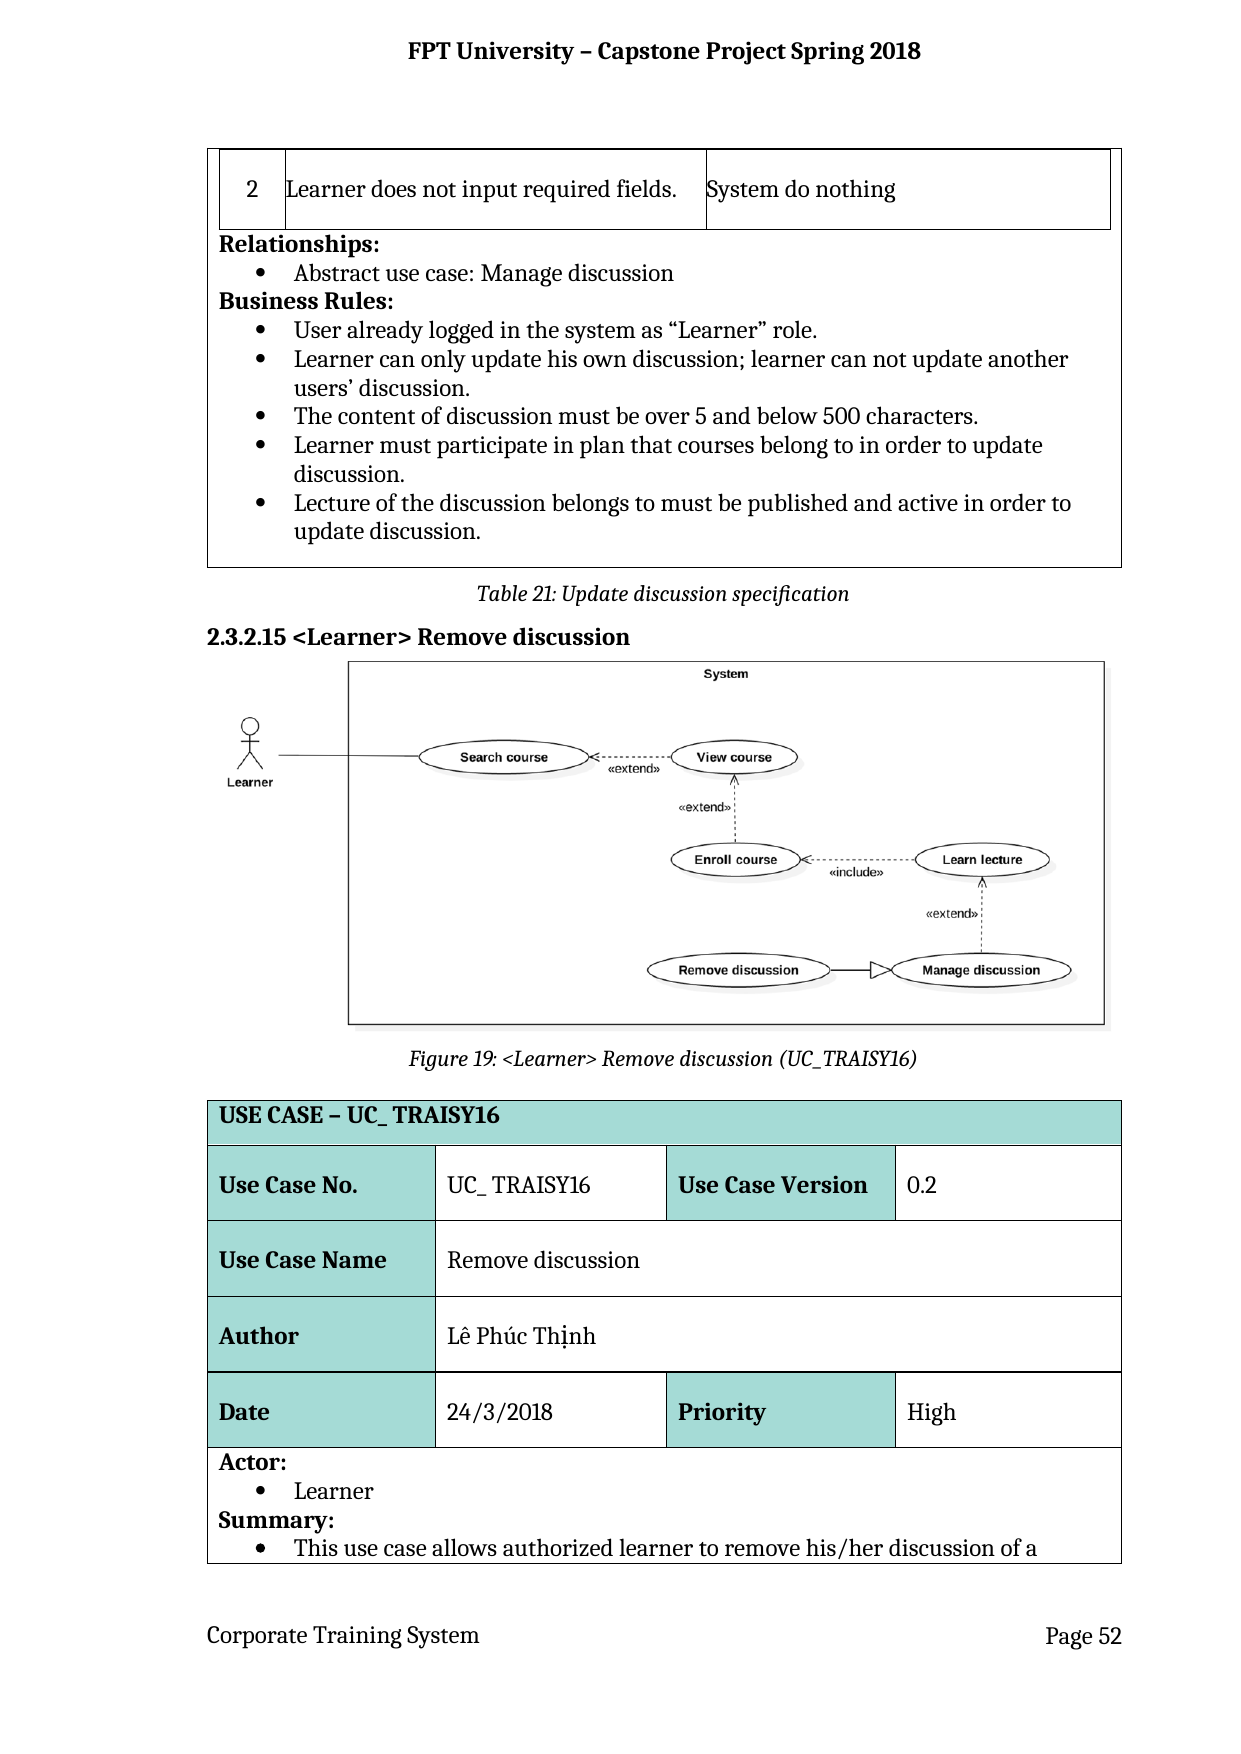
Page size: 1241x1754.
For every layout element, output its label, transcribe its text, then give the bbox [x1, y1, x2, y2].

table_cell Author [208, 1297, 435, 1371]
table_header USE CASE – UC_ TRAISY16 [208, 1101, 1121, 1144]
table_cell Priority [667, 1373, 895, 1447]
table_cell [208, 149, 1121, 567]
text Figure 19: <Learner> Remove discussion (UC_TRAISY16) [207, 1046, 1122, 1072]
table_cell Use Case No. [208, 1146, 435, 1220]
table_cell UC_ TRAISY16 [436, 1146, 666, 1220]
table_cell Use Case Version [667, 1146, 895, 1220]
table_cell 0.2 [896, 1146, 1121, 1220]
table_cell High [896, 1373, 1121, 1447]
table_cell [208, 1448, 1121, 1563]
table_cell Use Case Name [208, 1221, 435, 1296]
picture [215, 651, 1114, 1032]
table_cell Date [208, 1373, 435, 1447]
table_cell Remove discussion [436, 1221, 1121, 1296]
text 2.3.2.15 <Learner> Remove discussion [207, 623, 1122, 652]
table_cell 24/3/2018 [436, 1373, 666, 1447]
table_cell Lê Phúc Thịnh [436, 1297, 1121, 1371]
